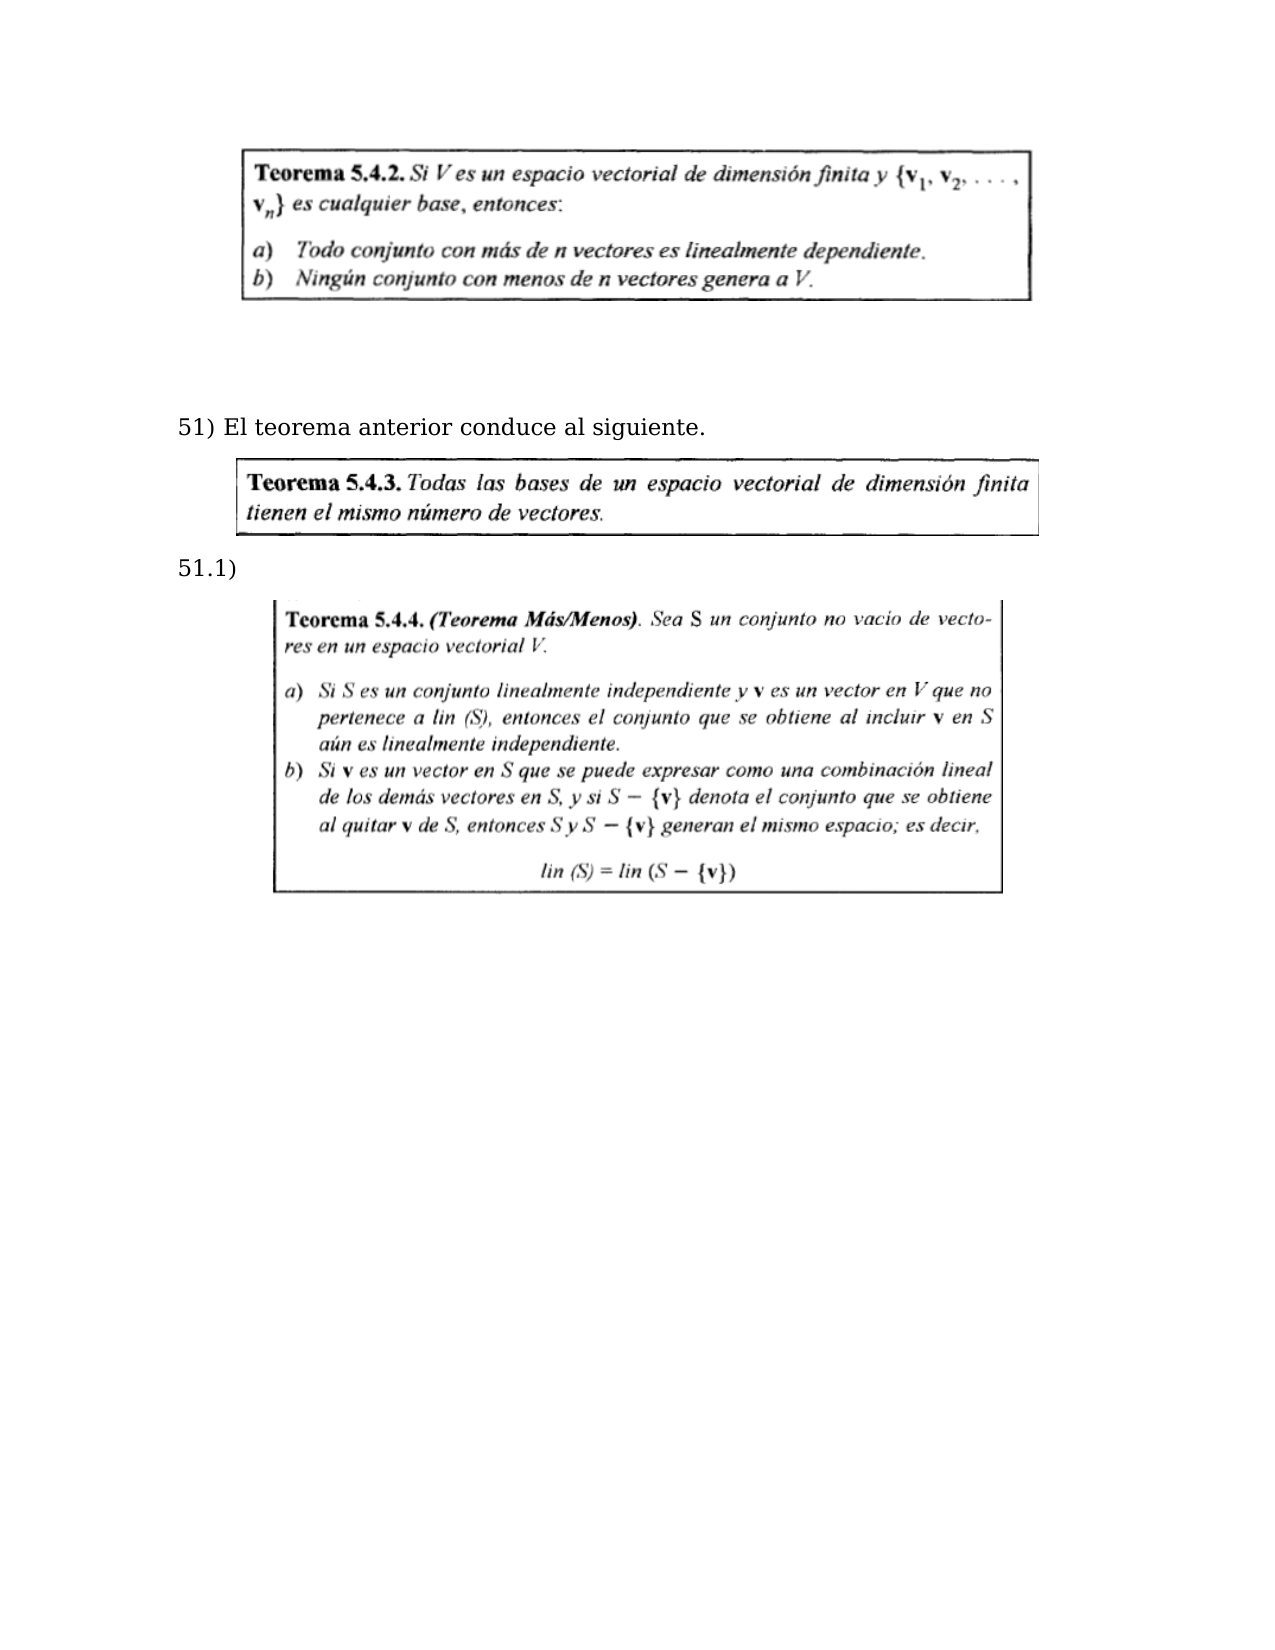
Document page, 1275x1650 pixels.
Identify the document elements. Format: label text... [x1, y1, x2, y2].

picture [236, 458, 1039, 536]
text 51.1) [177, 554, 1098, 582]
picture [241, 147, 1034, 301]
picture [272, 600, 1003, 896]
text 51) El teorema anterior conduce al siguiente. [177, 412, 1098, 440]
